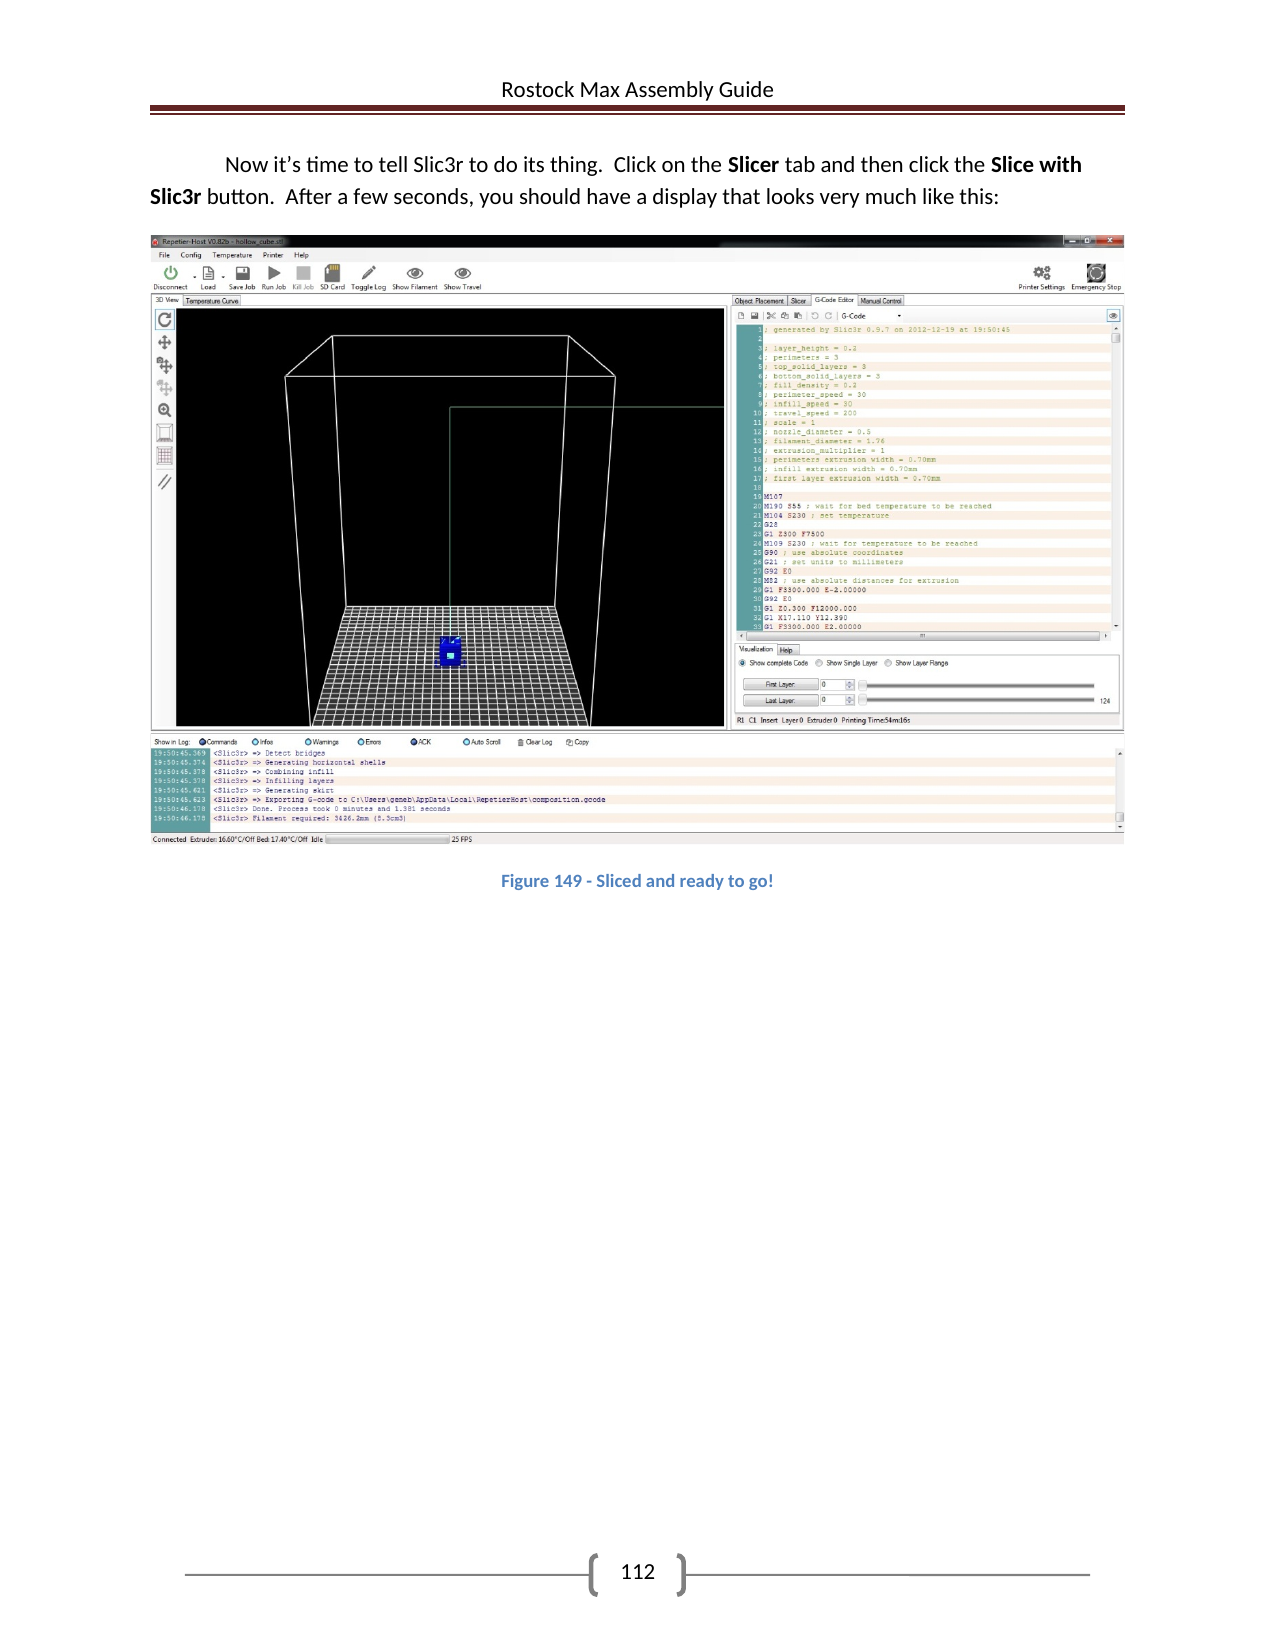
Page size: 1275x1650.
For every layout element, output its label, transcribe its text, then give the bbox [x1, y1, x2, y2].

picture [150, 235, 1125, 845]
text Now it’s time to tell Slic3r to do its thing. Click on the Slicer tab and then click the Slice with Slic3r button. After a few seconds, you should have a display that looks very much like this: [150, 150, 1125, 210]
